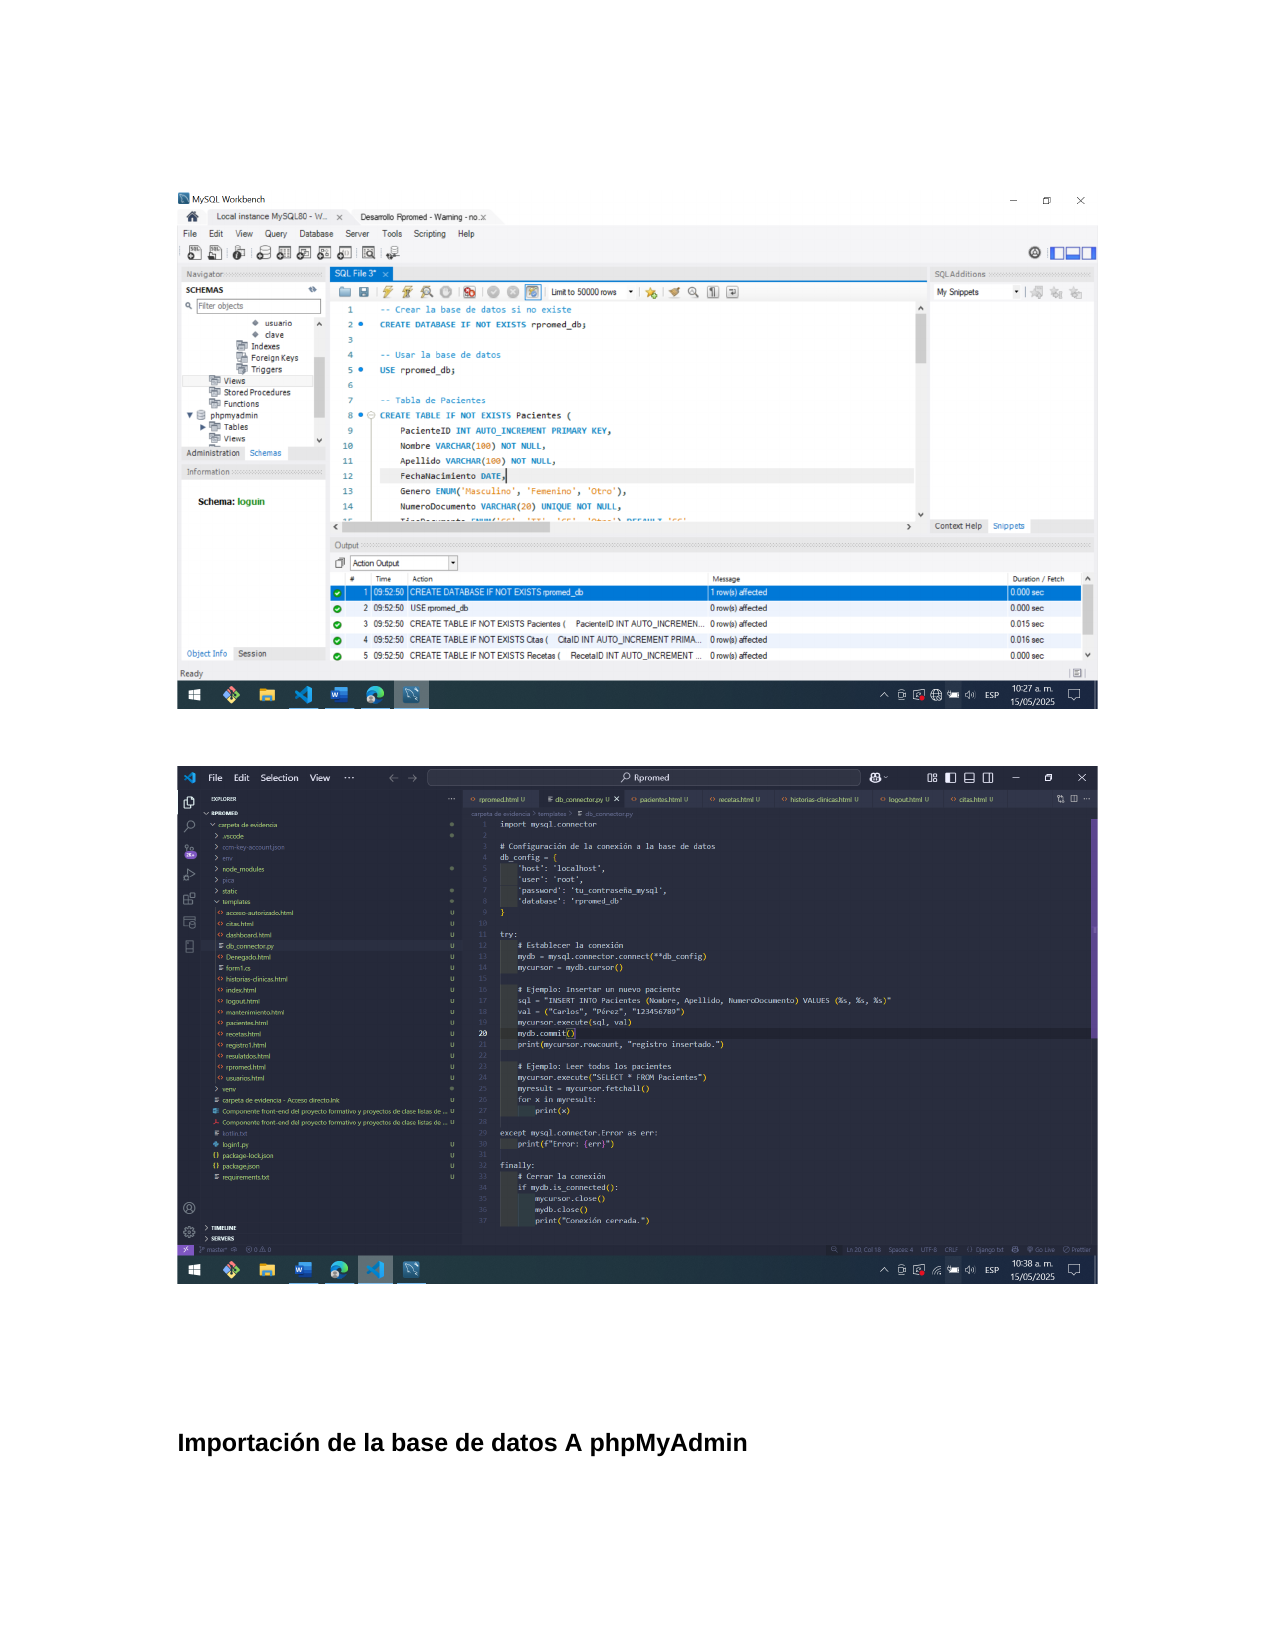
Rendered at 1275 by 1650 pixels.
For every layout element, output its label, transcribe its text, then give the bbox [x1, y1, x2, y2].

picture [177, 190, 1098, 709]
picture [177, 766, 1098, 1284]
text Importación de la base de datos A phpMyAdmin [177, 1428, 1098, 1456]
